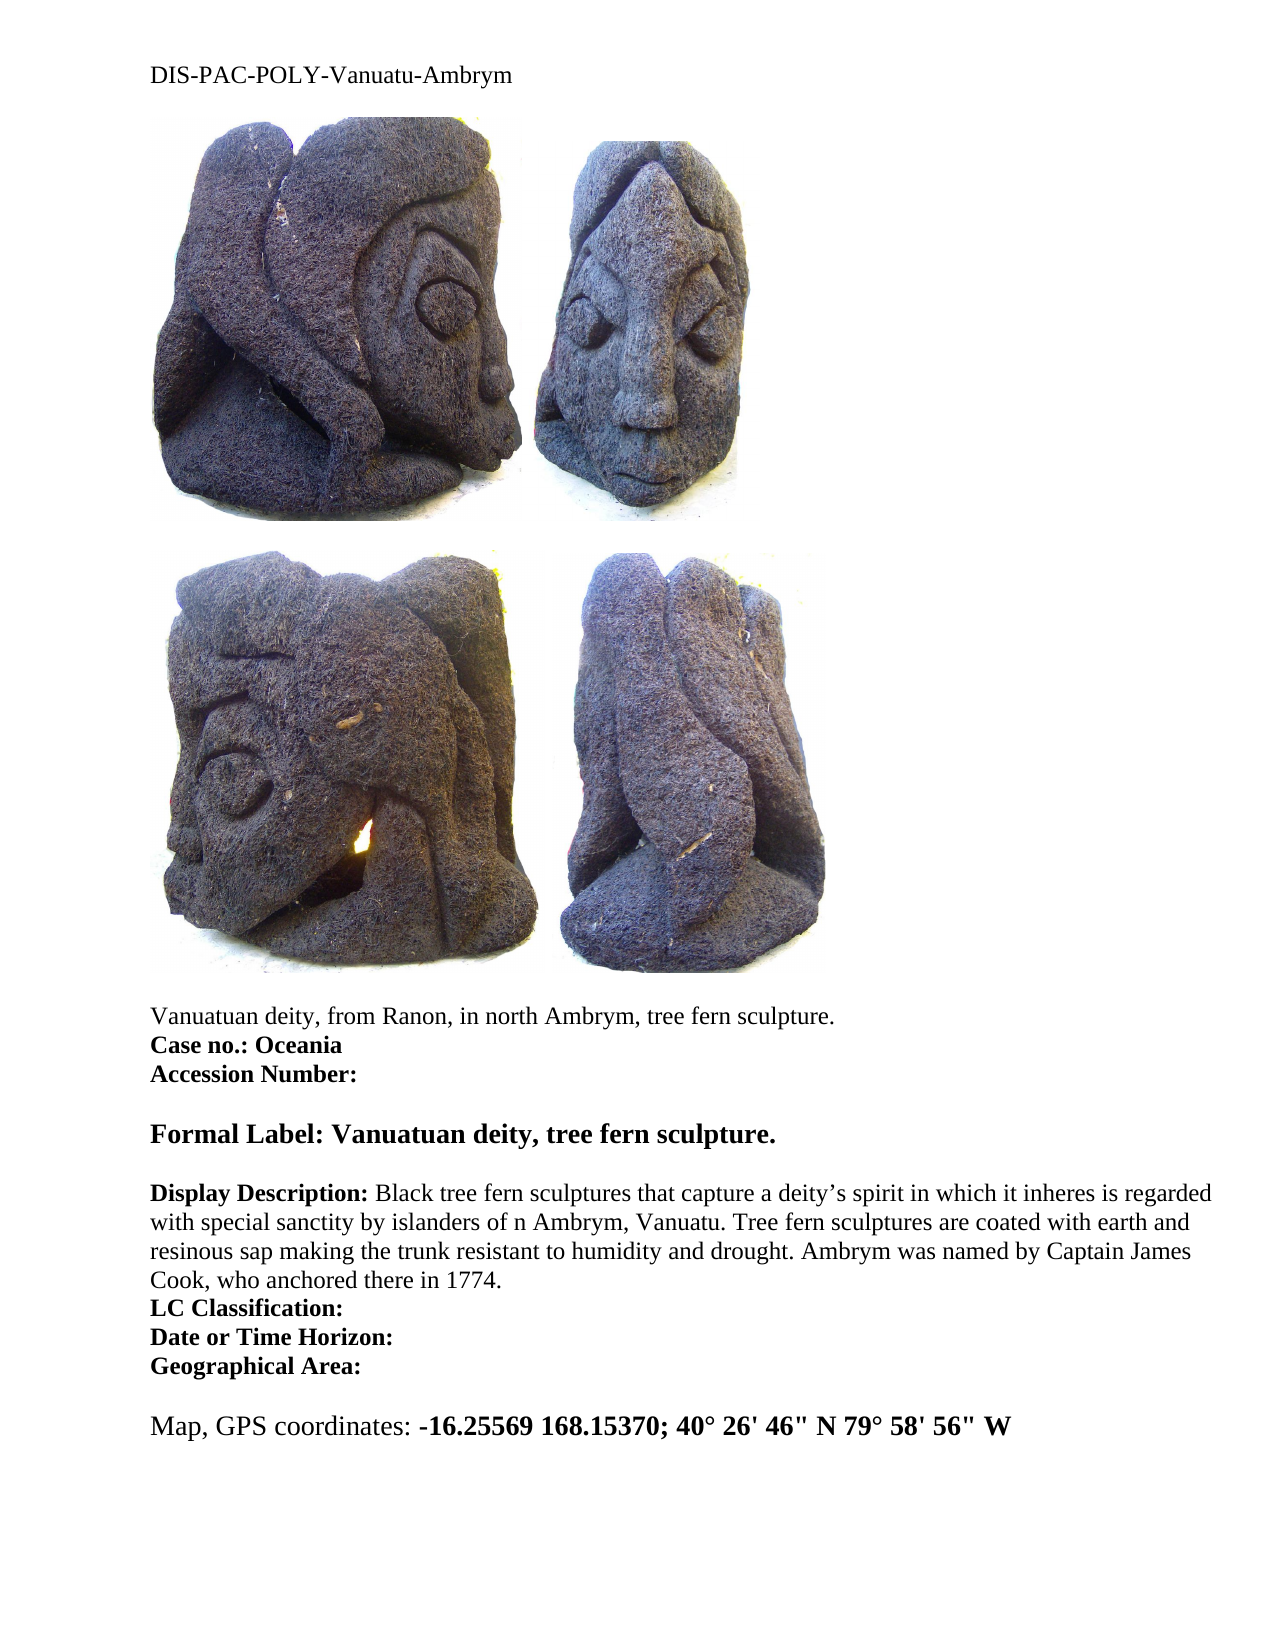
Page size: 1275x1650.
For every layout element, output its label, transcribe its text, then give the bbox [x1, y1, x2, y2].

picture [552, 553, 827, 973]
text DIS-PAC-POLY-Vanuatu-Ambrym [150, 60, 1215, 89]
text Date or Time Horizon: [150, 1322, 1215, 1351]
text Display Description: Black tree fern sculptures that capture a deity’s spirit in which it inheres is regarded with special sanctity by islanders of n Ambrym, Vanuatu. Tree fern sculptures are coated with earth and resinous sap making the trunk resistant to humidity and drought. Ambrym was named by Captain James Cook, who anchored there in 1774. [150, 1178, 1215, 1293]
subtitle Map, GPS coordinates: -16.25569 168.15370; 40° 26' 46" N 79° 58' 56" W [150, 1409, 1215, 1441]
picture [150, 550, 545, 973]
picture [150, 117, 761, 521]
text Case no.: Oceania [150, 1030, 1215, 1059]
text Geographical Area: [150, 1351, 1215, 1380]
text LC Classification: [150, 1293, 1215, 1322]
subtitle Formal Label: Vanuatuan deity, tree fern sculpture. [150, 1117, 1215, 1149]
text Accession Number: [150, 1059, 1215, 1088]
text Vanuatuan deity, from Ranon, in north Ambrym, tree fern sculpture. [150, 1001, 1215, 1030]
